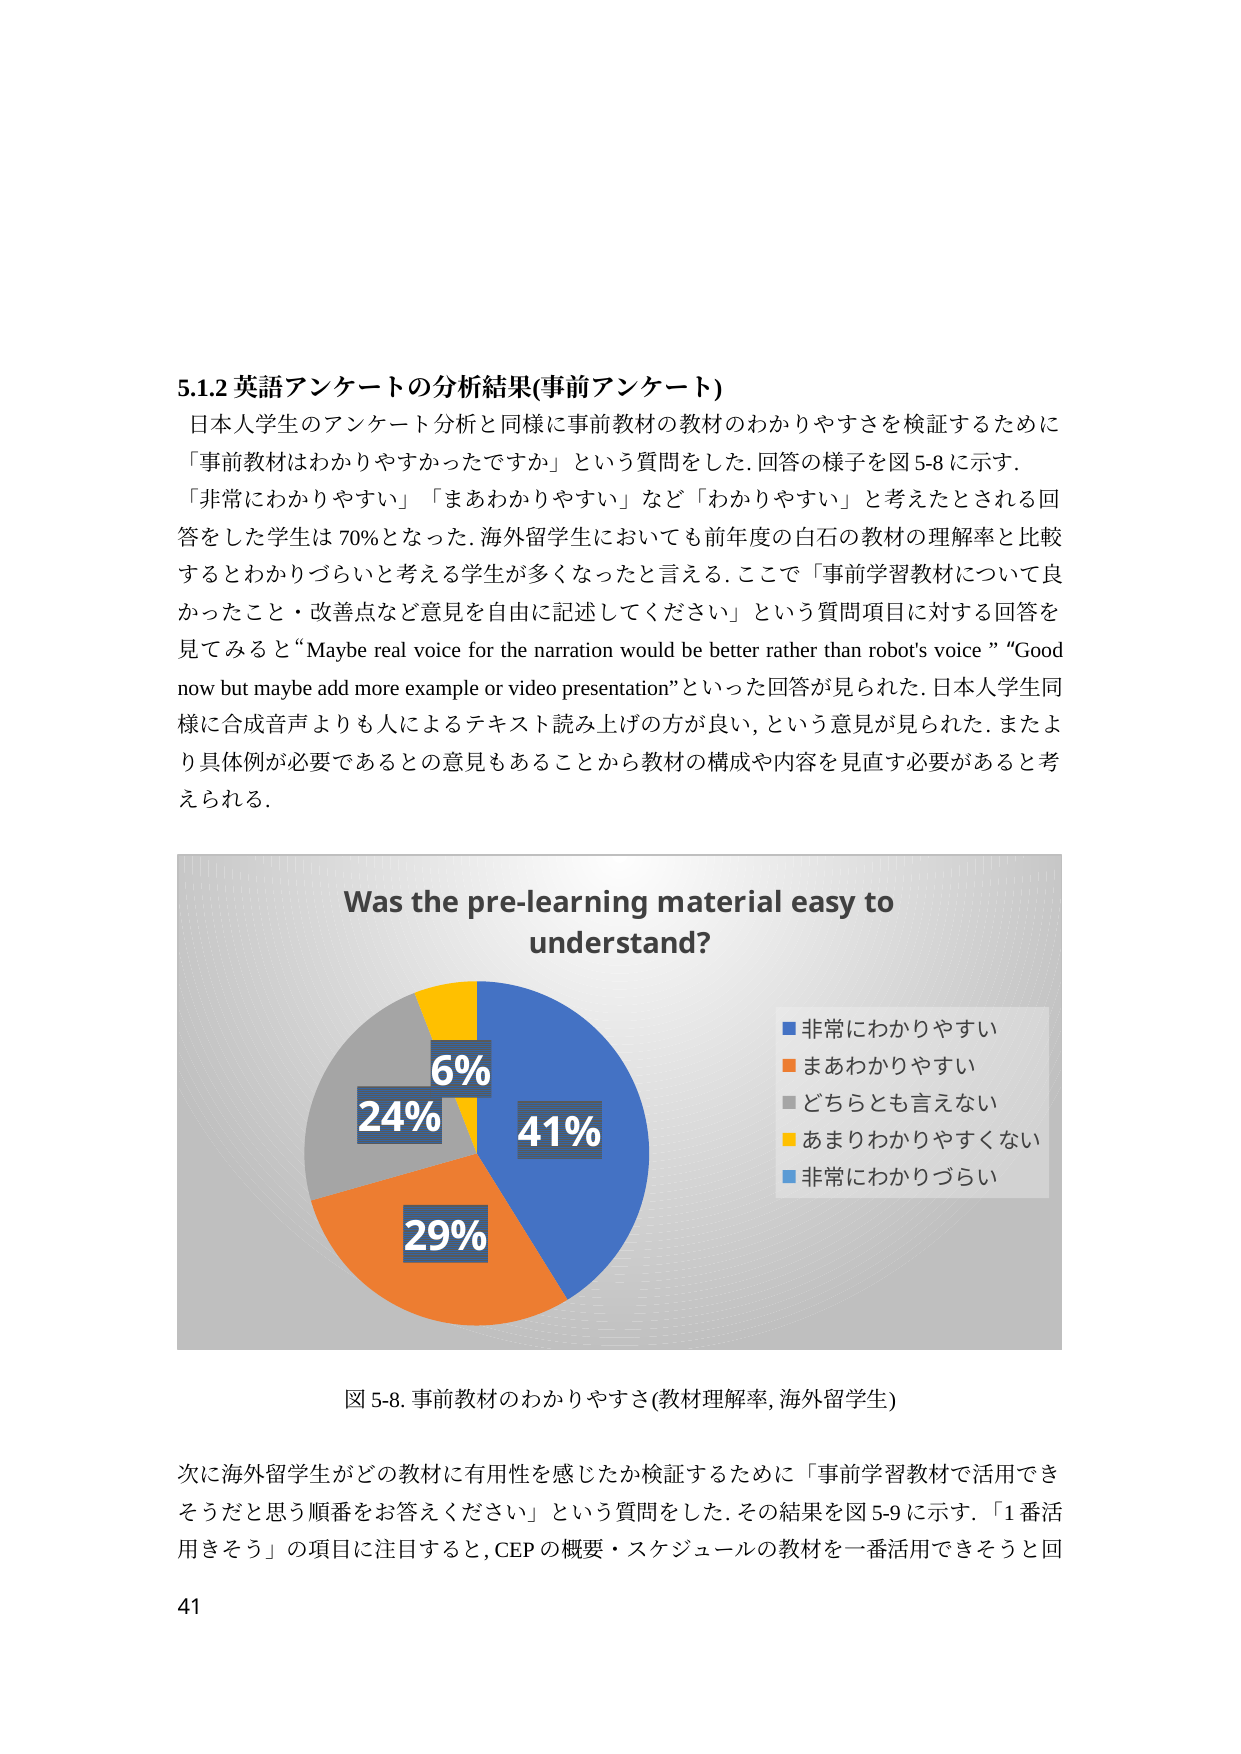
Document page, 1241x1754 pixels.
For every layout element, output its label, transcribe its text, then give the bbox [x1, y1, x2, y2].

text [177, 1454, 1063, 1567]
text 図5-8. 事前教材のわかりやすさ(教材理解率, 海外留学生) [177, 1379, 1063, 1417]
text 「非常にわかりやすい」「まあわかりやすい」など「わかりやすい」と考えたとされる回答をした学生は70%となった. 海外留学生においても前年度の白石の教材の理解率と比較するとわかりづらいと考える学生が多くなったと言える. ここで「事前学習教材について良かったこと・改善点など意見を自由に記述してください」という質問項目に対する回答を見てみると“Maybe real voice for the narration would be better rather than robot's voice ” “Good now but maybe add more example or video presentation”といった回答が見られた. 日本人学生同様に合成音声よりも人によるテキスト読み上げの方が良い, という意見が見られた. またより具体例が必要であるとの意見もあることから教材の構成や内容を見直す必要があると考えられる. [177, 479, 1063, 817]
text 日本人学生のアンケート分析と同様に事前教材の教材のわかりやすさを検証するために「事前教材はわかりやすかったですか」という質問をした. 回答の様子を図5-8に示す. [177, 404, 1063, 479]
text 5.1.2 英語アンケートの分析結果(事前アンケート) [177, 367, 1063, 404]
